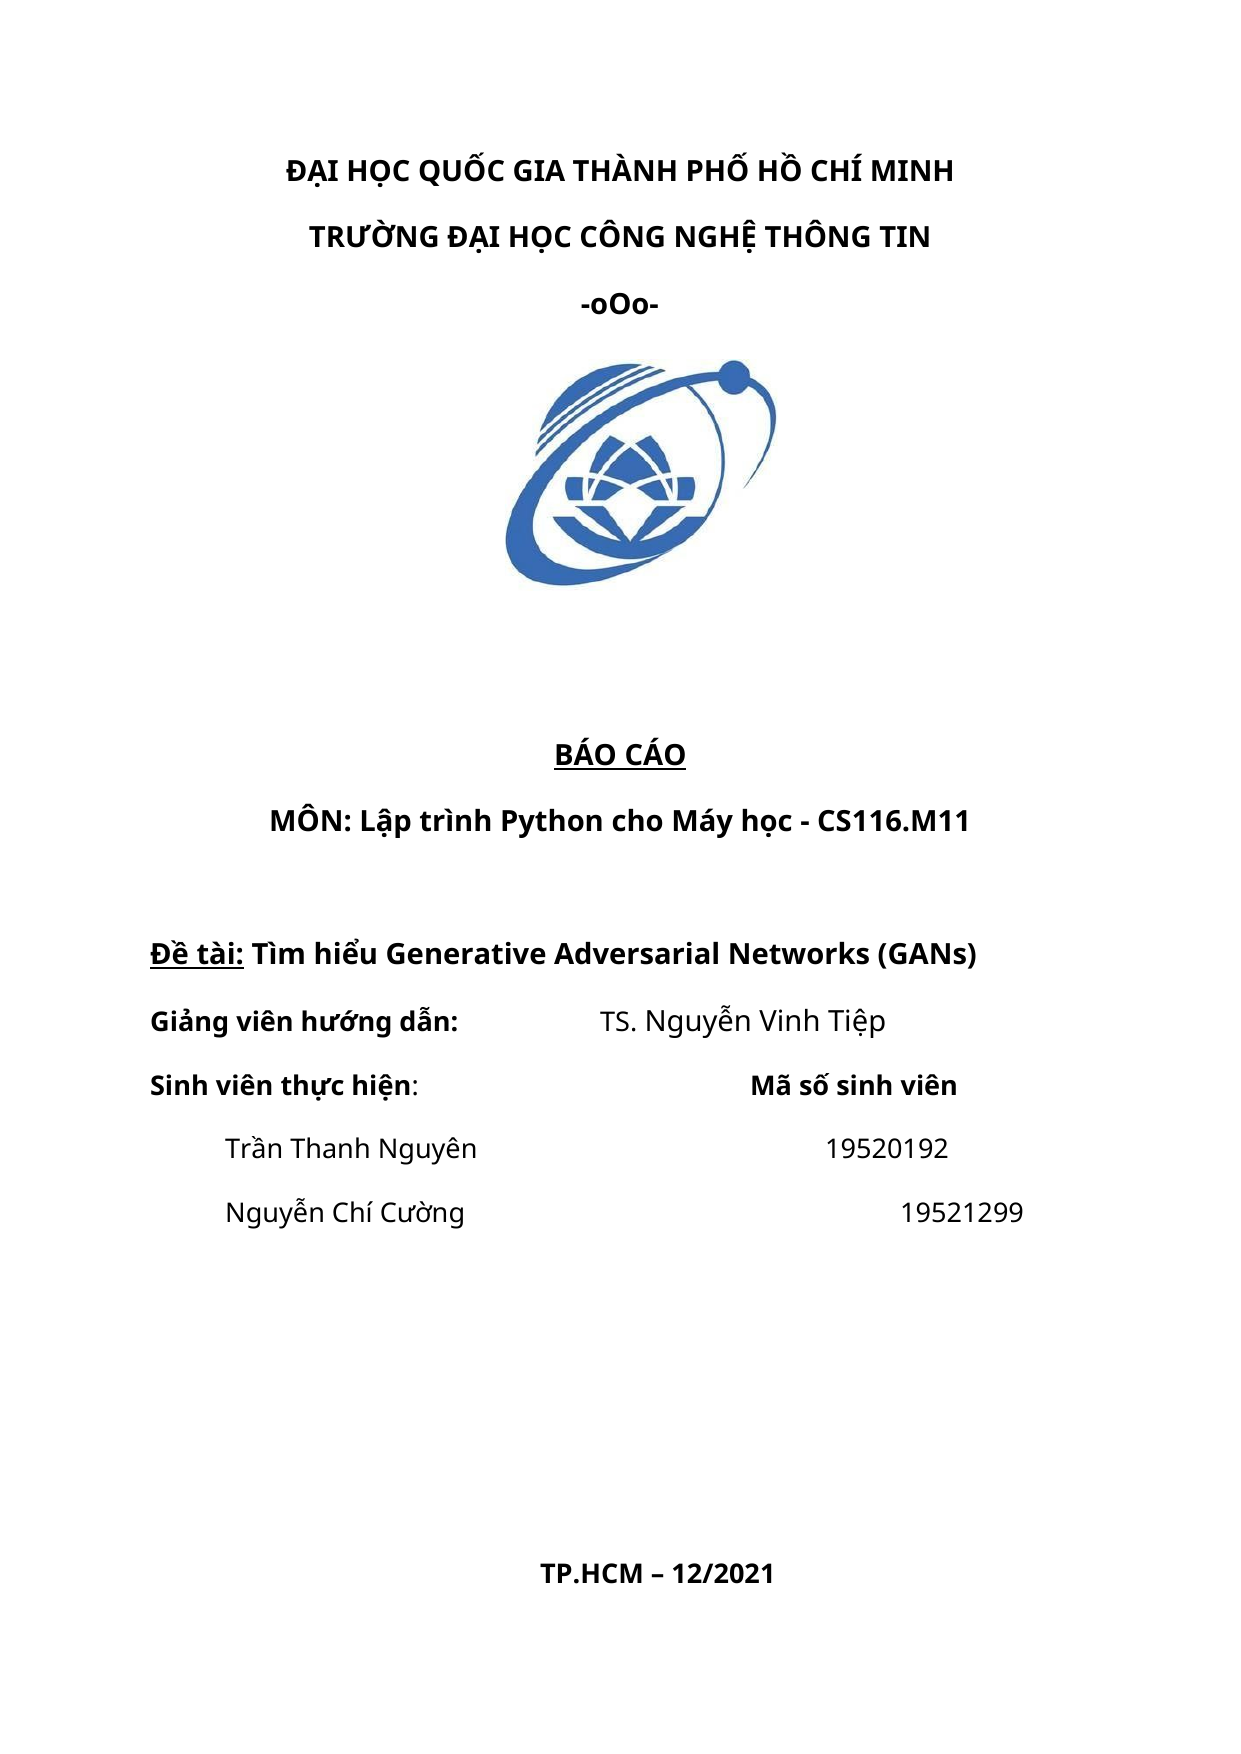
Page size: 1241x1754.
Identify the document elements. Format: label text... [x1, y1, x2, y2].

text Giảng viên hướng dẫn: TS. Nguyễn Vinh Tiệp [150, 1000, 1090, 1040]
picture [504, 359, 778, 591]
text ĐẠI HỌC QUỐC GIA THÀNH PHỐ HỒ CHÍ MINH [150, 150, 1090, 190]
text TRƯỜNG ĐẠI HỌC CÔNG NGHỆ THÔNG TIN [150, 216, 1090, 256]
text Đề tài: Tìm hiểu Generative Adversarial Networks (GANs) [150, 934, 1090, 973]
text BÁO CÁO [150, 734, 1090, 774]
text -oOo- [172, 283, 1067, 323]
text TP.HCM – 12/2021 [150, 1555, 1090, 1592]
text Nguyễn Chí Cường 19521299 [150, 1193, 1090, 1230]
text Sinh viên thực hiện: Mã số sinh viên [150, 1067, 1090, 1103]
text Trần Thanh Nguyên 19520192 [150, 1130, 1090, 1167]
text MÔN: Lập trình Python cho Máy học - CS116.M11 [150, 801, 1090, 840]
